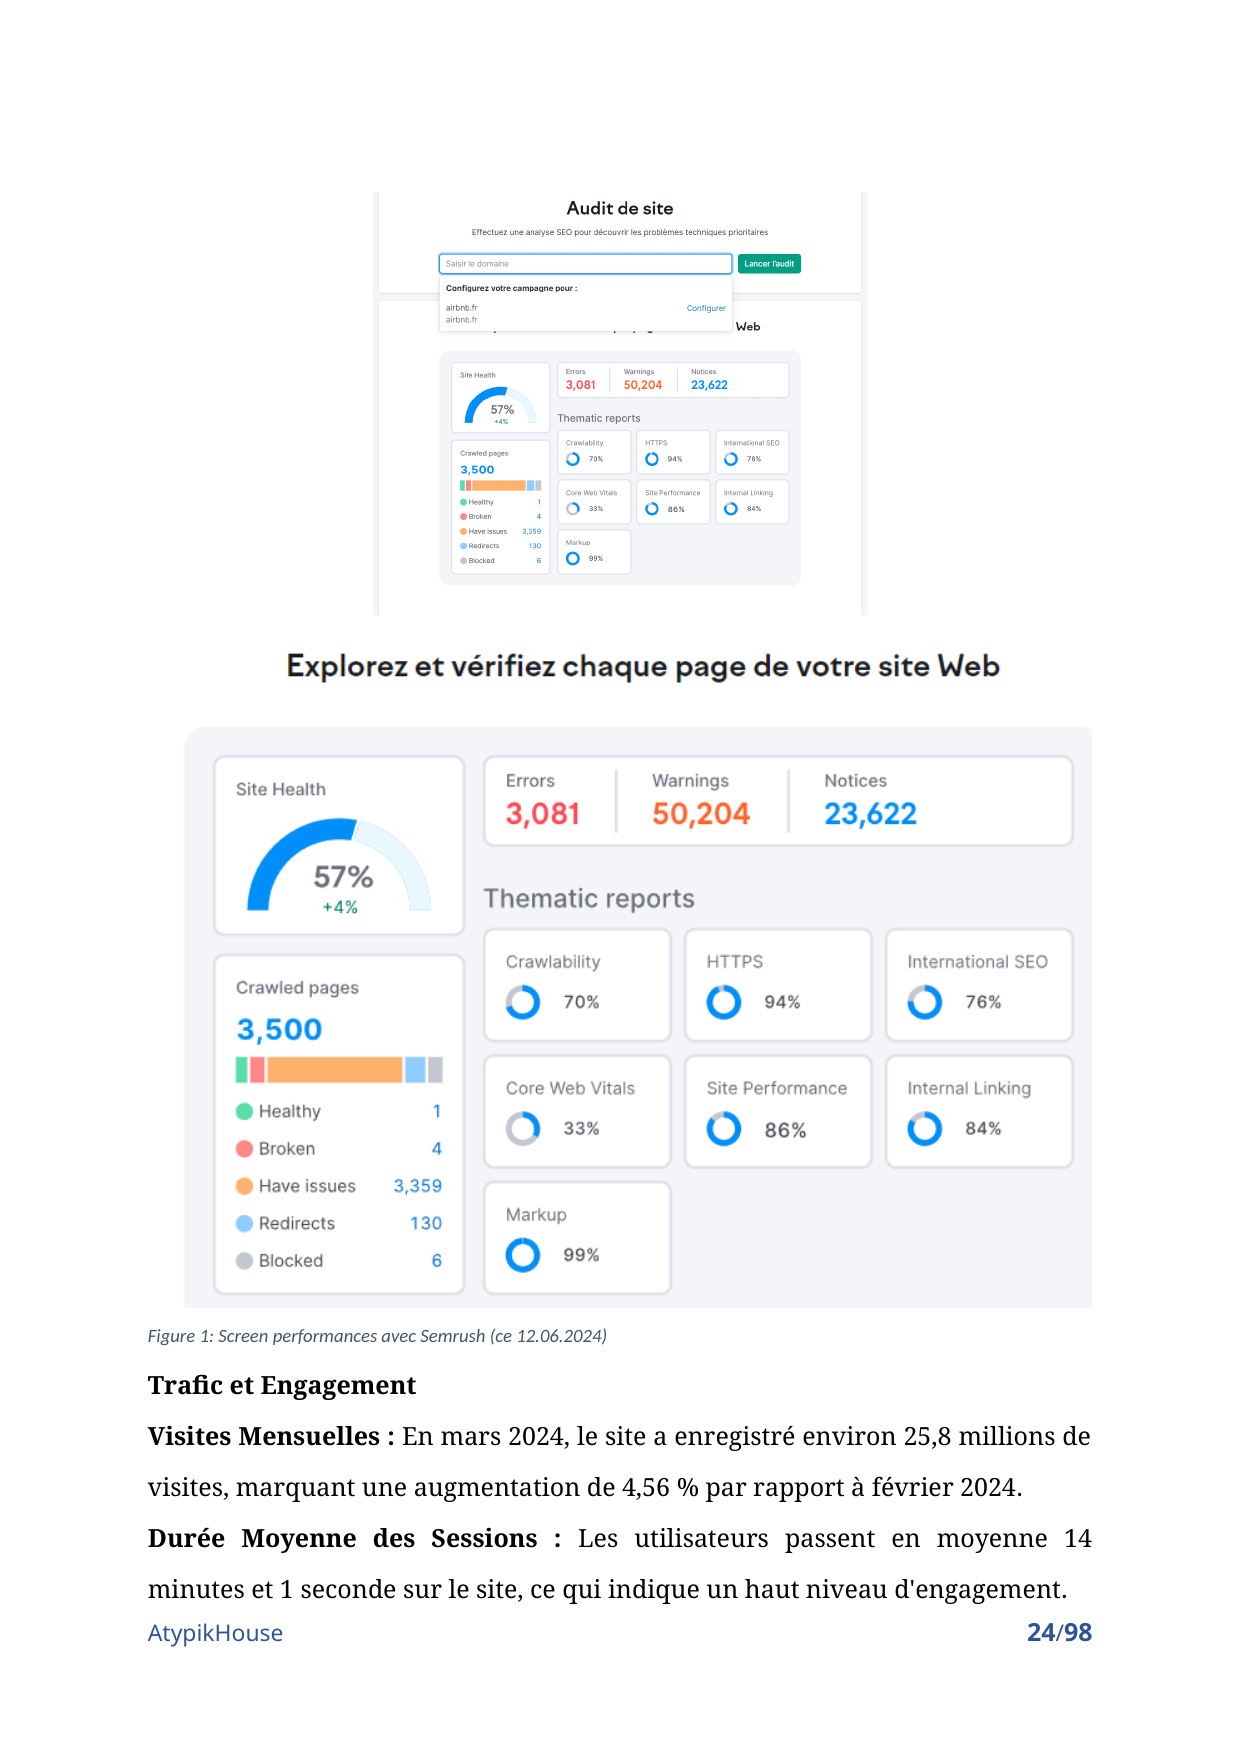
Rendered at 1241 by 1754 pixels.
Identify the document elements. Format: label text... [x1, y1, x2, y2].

text Trafic et Engagement [148, 1368, 1093, 1402]
text Figure 1: Screen performances avec Semrush (ce 12.06.2024) [148, 1324, 1093, 1347]
picture [148, 631, 1093, 1308]
text Durée Moyenne des Sessions : Les utilisateurs passent en moyenne 14 minutes et 1 seconde sur le site, ce qui indique un haut niveau d'engagement​​. [148, 1521, 1093, 1606]
picture [372, 192, 868, 615]
text Visites Mensuelles : En mars 2024, le site a enregistré environ 25,8 millions de visites, marquant une augmentation de 4,56 % par rapport à février 2024​. [148, 1419, 1093, 1504]
